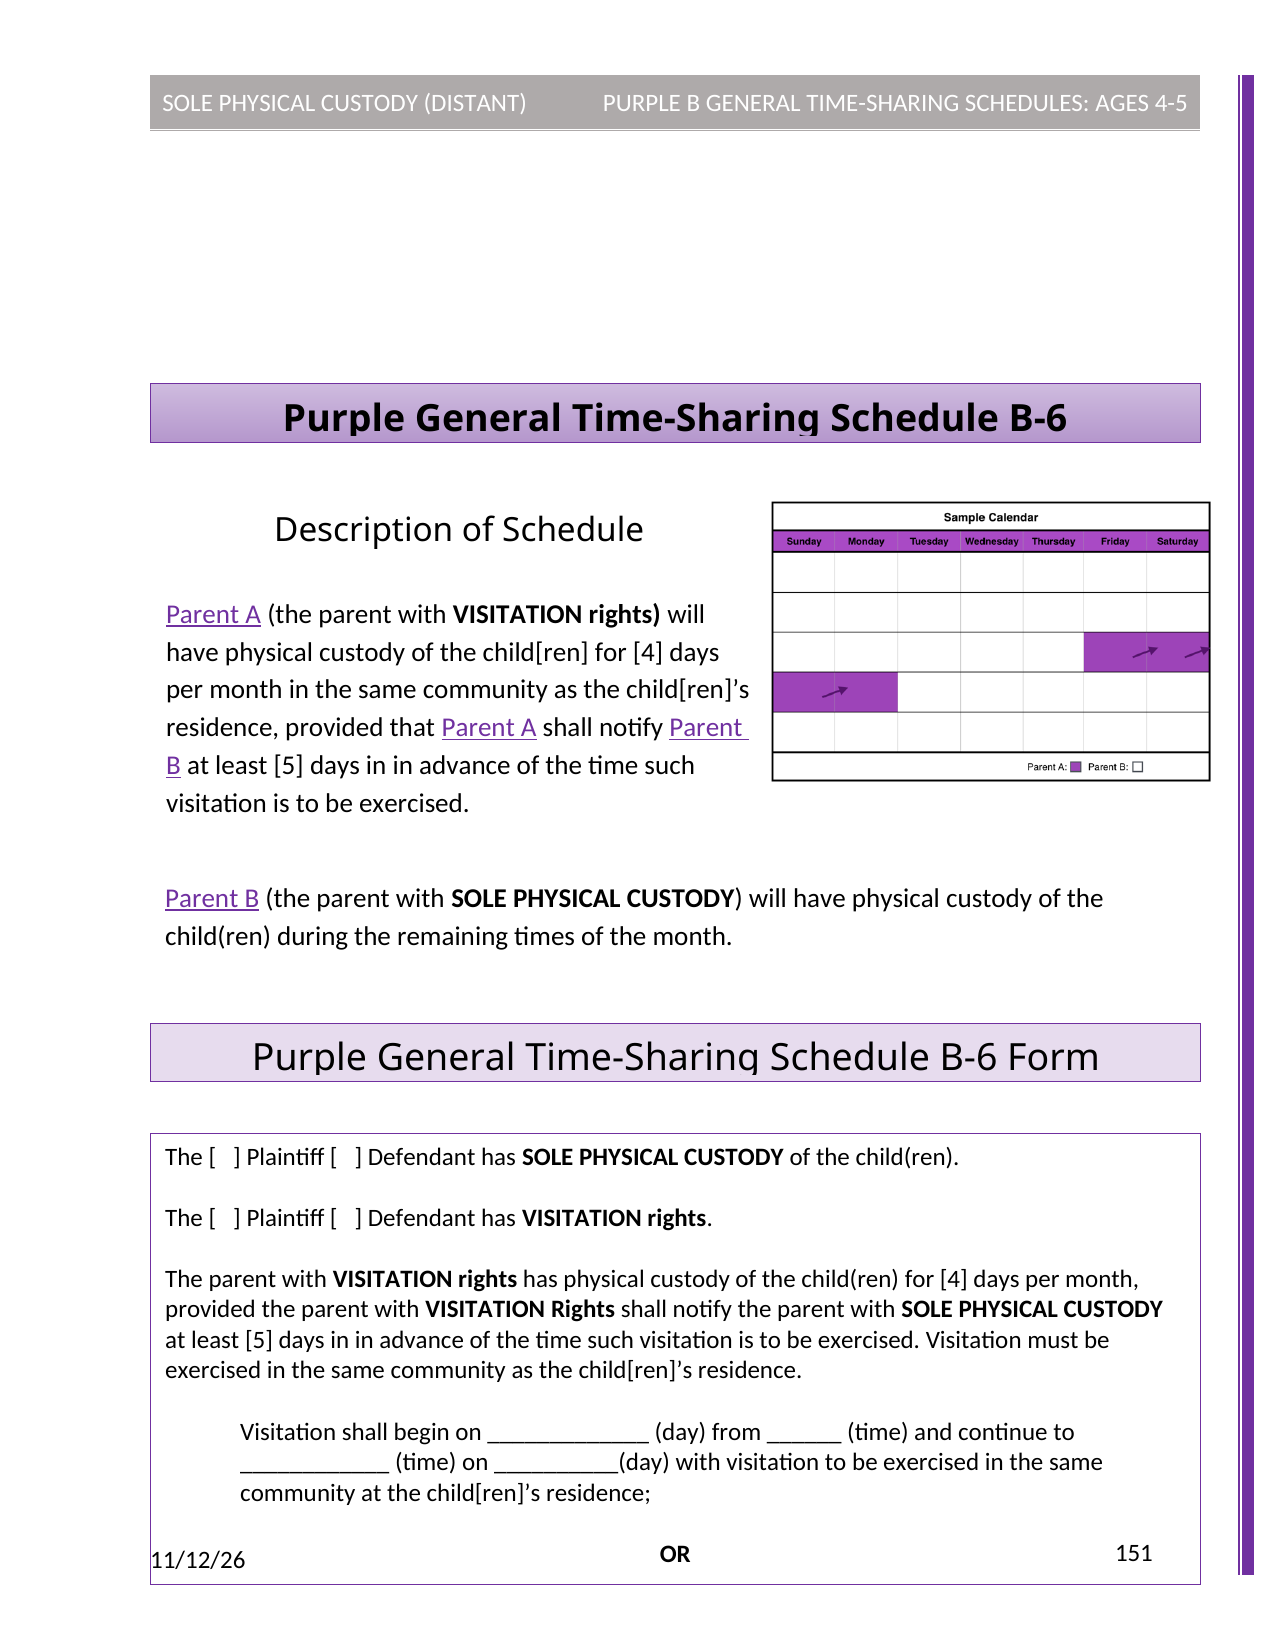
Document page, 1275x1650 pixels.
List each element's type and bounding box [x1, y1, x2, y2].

picture [766, 496, 1217, 786]
